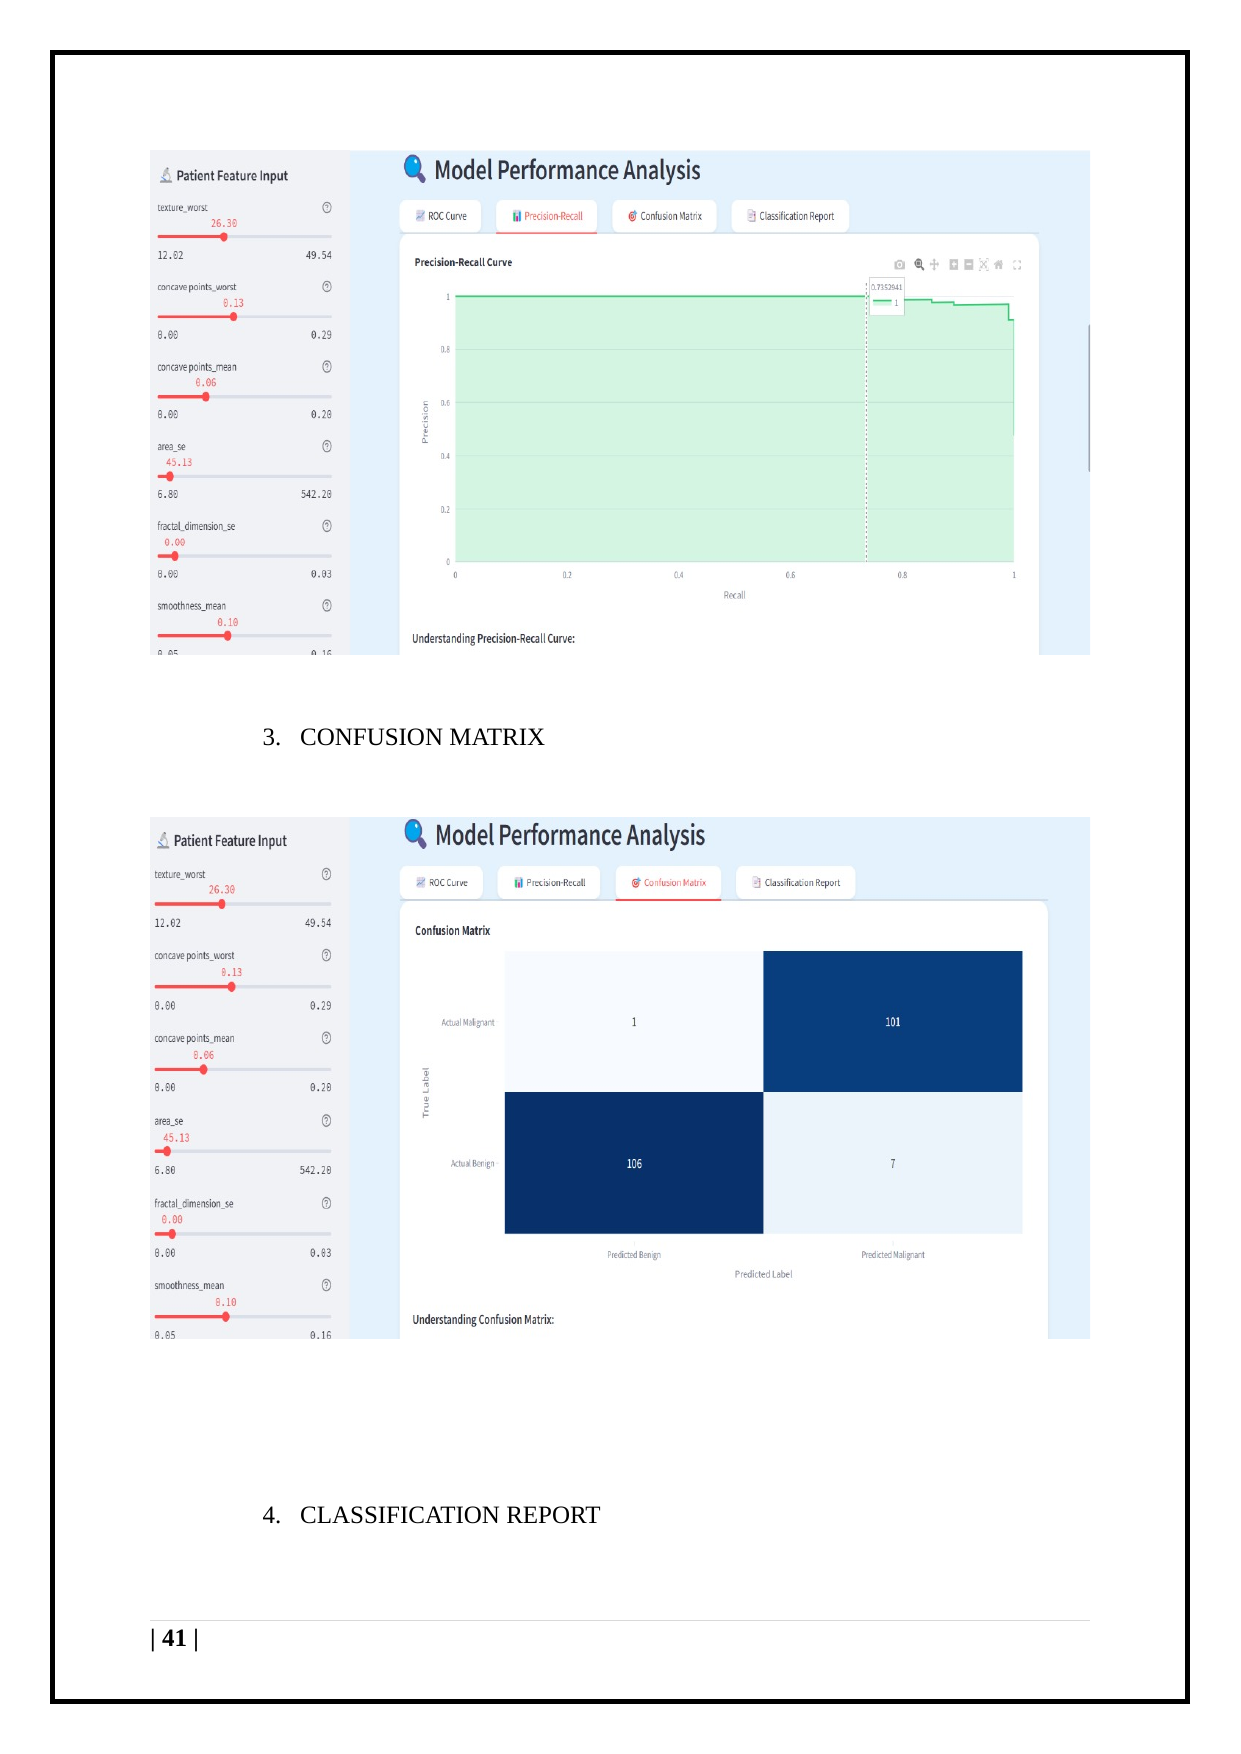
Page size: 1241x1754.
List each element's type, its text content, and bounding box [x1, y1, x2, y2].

picture [150, 150, 1091, 655]
list CONFUSION MATRIX [262, 722, 1090, 750]
picture [150, 817, 1091, 1339]
list CLASSIFICATION REPORT [262, 1500, 1090, 1529]
